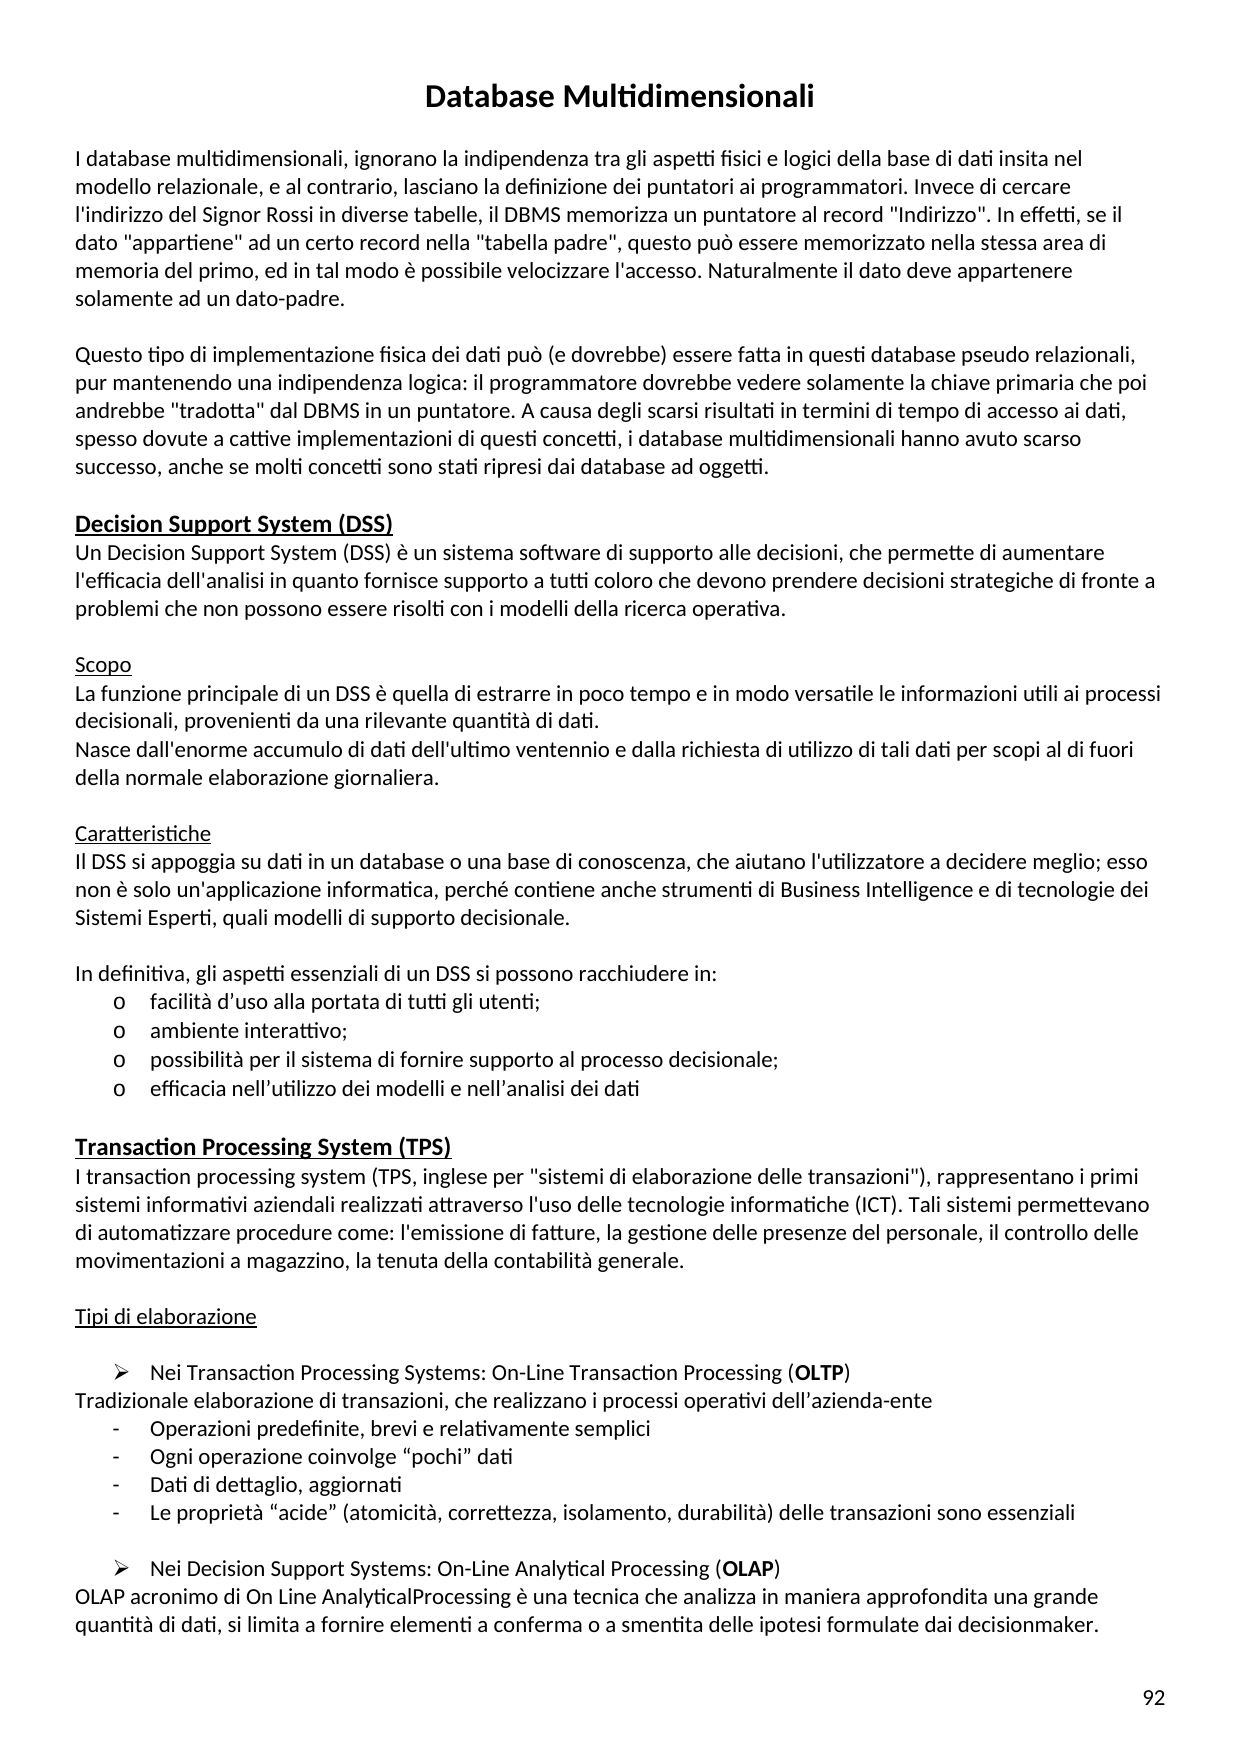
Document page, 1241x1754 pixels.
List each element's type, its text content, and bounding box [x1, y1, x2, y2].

list Nei Decision Support Systems: On-Line Analytical Processing (OLAP) [112, 1554, 1165, 1582]
text I transaction processing system (TPS, inglese per "sistemi di elaborazione delle transazioni"), rappresentano i primi sistemi informativi aziendali realizzati attraverso l'uso delle tecnologie informatiche (ICT). Tali sistemi permettevano di automatizzare procedure come: l'emissione di fatture, la gestione delle presenze del personale, il controllo delle movimentazioni a magazzino, la tenuta della contabilità generale. [75, 1162, 1165, 1274]
list facilità d’uso alla portata di tutti gli utenti; [112, 987, 1165, 1016]
list Le proprietà “acide” (atomicità, correttezza, isolamento, durabilità) delle transazioni sono essenziali [112, 1498, 1165, 1526]
list ambiente interattivo; [112, 1016, 1165, 1045]
text Caratteristiche [75, 819, 1165, 847]
list Nei Transaction Processing Systems: On-Line Transaction Processing (OLTP) [112, 1358, 1165, 1386]
list Operazioni predefinite, brevi e relativamente semplici [112, 1414, 1165, 1442]
list Ogni operazione coinvolge “pochi” dati [112, 1442, 1165, 1470]
text Il DSS si appoggia su dati in un database o una base di conoscenza, che aiutano l'utilizzatore a decidere meglio; esso non è solo un'applicazione informatica, perché contiene anche strumenti di Business Intelligence e di tecnologie dei Sistemi Esperti, quali modelli di supporto decisionale. [75, 847, 1165, 931]
subtitle Transaction Processing System (TPS) [75, 1132, 1165, 1162]
text Tipi di elaborazione [75, 1302, 1165, 1330]
text Un Decision Support System (DSS) è un sistema software di supporto alle decisioni, che permette di aumentare l'efficacia dell'analisi in quanto fornisce supporto a tutti coloro che devono prendere decisioni strategiche di fronte a problemi che non possono essere risolti con i modelli della ricerca operativa. [75, 538, 1165, 623]
text Nasce dall'enorme accumulo di dati dell'ultimo ventennio e dalla richiesta di utilizzo di tali dati per scopi al di fuori della normale elaborazione giornaliera. [75, 735, 1165, 791]
text In definitiva, gli aspetti essenziali di un DSS si possono racchiudere in: [75, 959, 1165, 987]
text La funzione principale di un DSS è quella di estrarre in poco tempo e in modo versatile le informazioni utili ai processi decisionali, provenienti da una rilevante quantità di dati. [75, 679, 1165, 735]
text OLAP acronimo di On Line AnalyticalProcessing è una tecnica che analizza in maniera approfondita una grande quantità di dati, si limita a fornire elementi a conferma o a smentita delle ipotesi formulate dai decisionmaker. [75, 1582, 1165, 1638]
list Dati di dettaglio, aggiornati [112, 1470, 1165, 1498]
list possibilità per il sistema di fornire supporto al processo decisionale; [112, 1045, 1165, 1074]
text I database multidimensionali, ignorano la indipendenza tra gli aspetti fisici e logici della base di dati insita nel modello relazionale, e al contrario, lasciano la definizione dei puntatori ai programmatori. Invece di cercare l'indirizzo del Signor Rossi in diverse tabelle, il DBMS memorizza un puntatore al record "Indirizzo". In effetti, se il dato "appartiene" ad un certo record nella "tabella padre", questo può essere memorizzato nella stessa area di memoria del primo, ed in tal modo è possibile velocizzare l'accesso. Naturalmente il dato deve appartenere solamente ad un dato-padre. [75, 144, 1165, 312]
text Tradizionale elaborazione di transazioni, che realizzano i processi operativi dell’azienda-ente [75, 1386, 1165, 1414]
subtitle Decision Support System (DSS) [75, 508, 1165, 538]
list efficacia nell’utilizzo dei modelli e nell’analisi dei dati [112, 1074, 1165, 1103]
text Scopo [75, 651, 1165, 679]
subtitle Database Multidimensionali [75, 75, 1165, 116]
text Questo tipo di implementazione fisica dei dati può (e dovrebbe) essere fatta in questi database pseudo relazionali, pur mantenendo una indipendenza logica: il programmatore dovrebbe vedere solamente la chiave primaria che poi andrebbe "tradotta" dal DBMS in un puntatore. A causa degli scarsi risultati in termini di tempo di accesso ai dati, spesso dovute a cattive implementazioni di questi concetti, i database multidimensionali hanno avuto scarso successo, anche se molti concetti sono stati ripresi dai database ad oggetti. [75, 340, 1165, 480]
